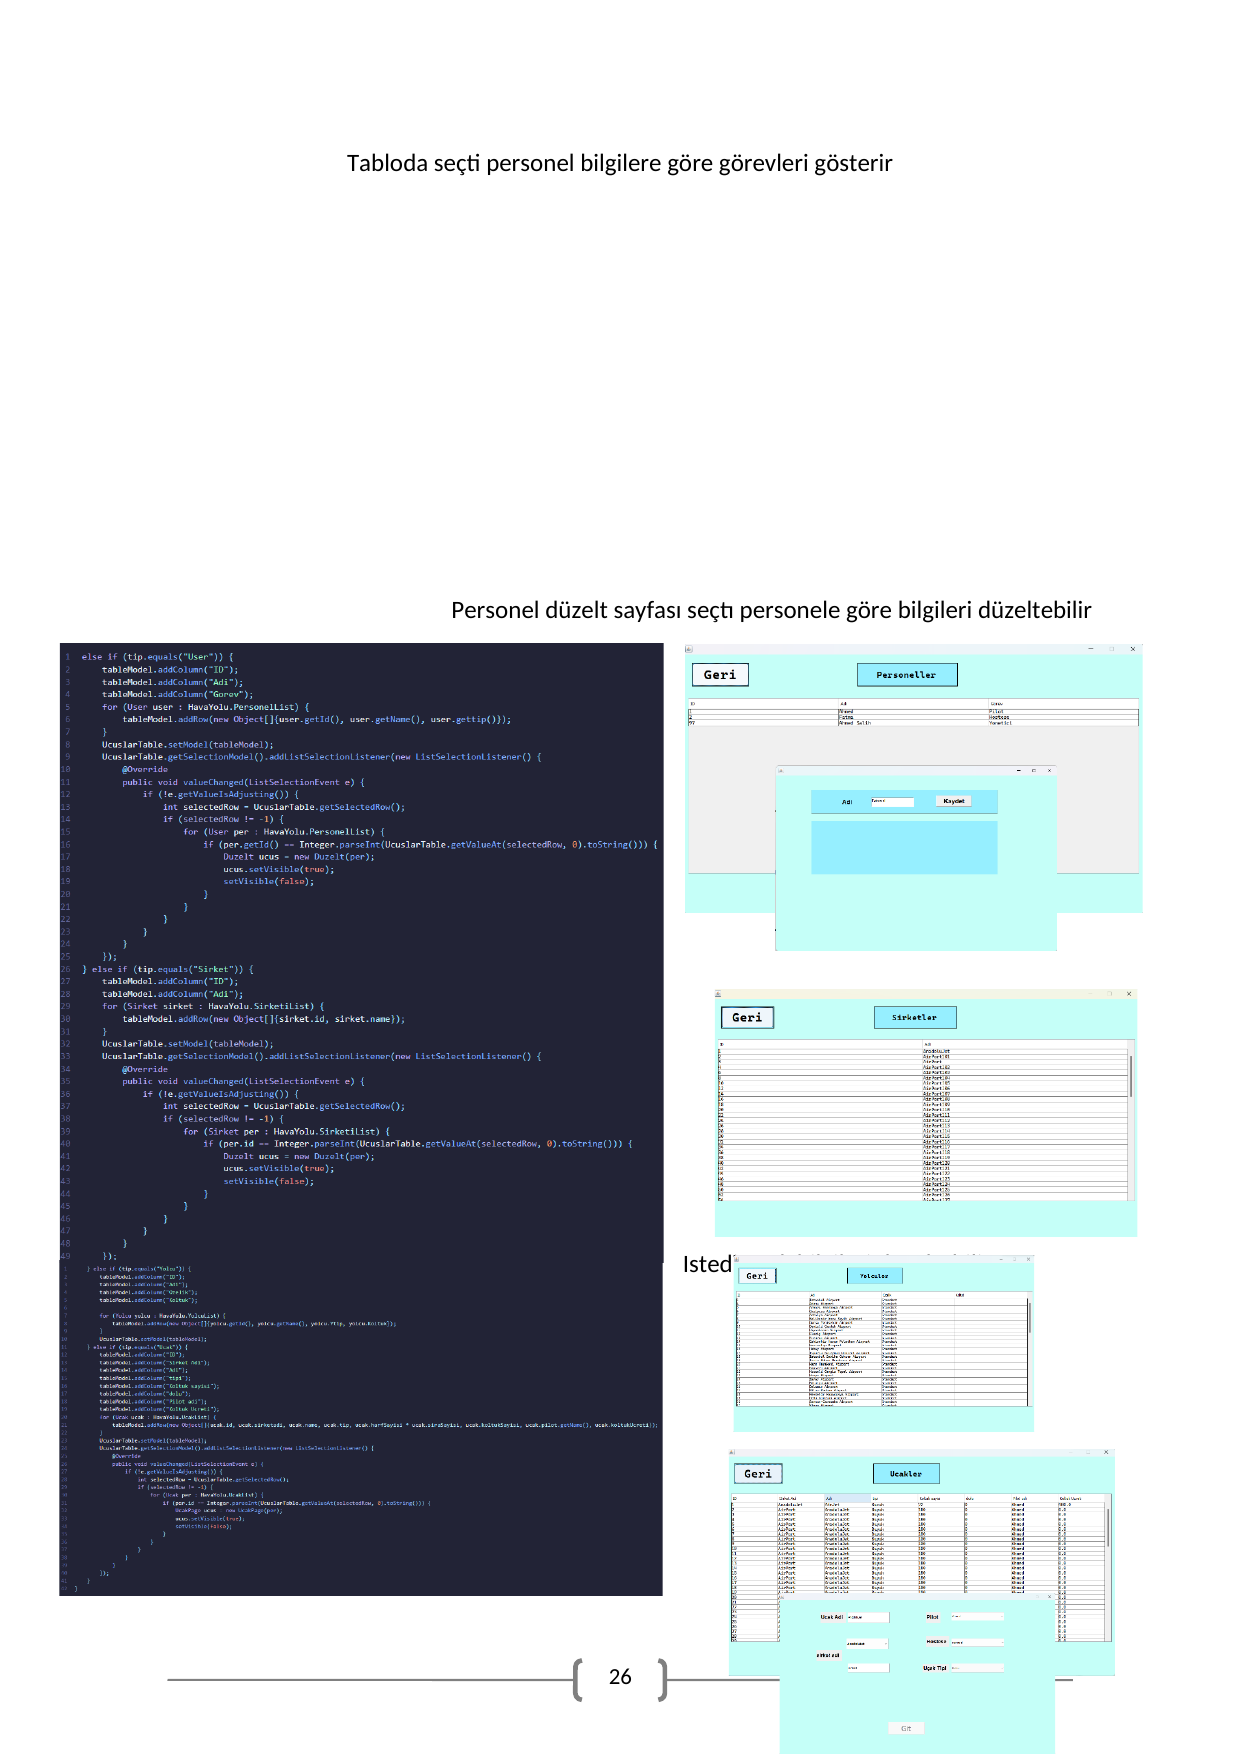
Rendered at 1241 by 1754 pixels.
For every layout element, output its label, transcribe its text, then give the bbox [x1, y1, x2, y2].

text Personel düzelt sayfası seçtı personele göre bilgileri düzeltebilir [148, 594, 1093, 624]
picture [685, 644, 1143, 951]
text Tabloda seçti personel bilgilere göre görevleri gösterir [148, 148, 1093, 178]
picture [714, 989, 1138, 1237]
picture [728, 1449, 1115, 1754]
picture [733, 1255, 1035, 1432]
picture [59, 643, 664, 1596]
